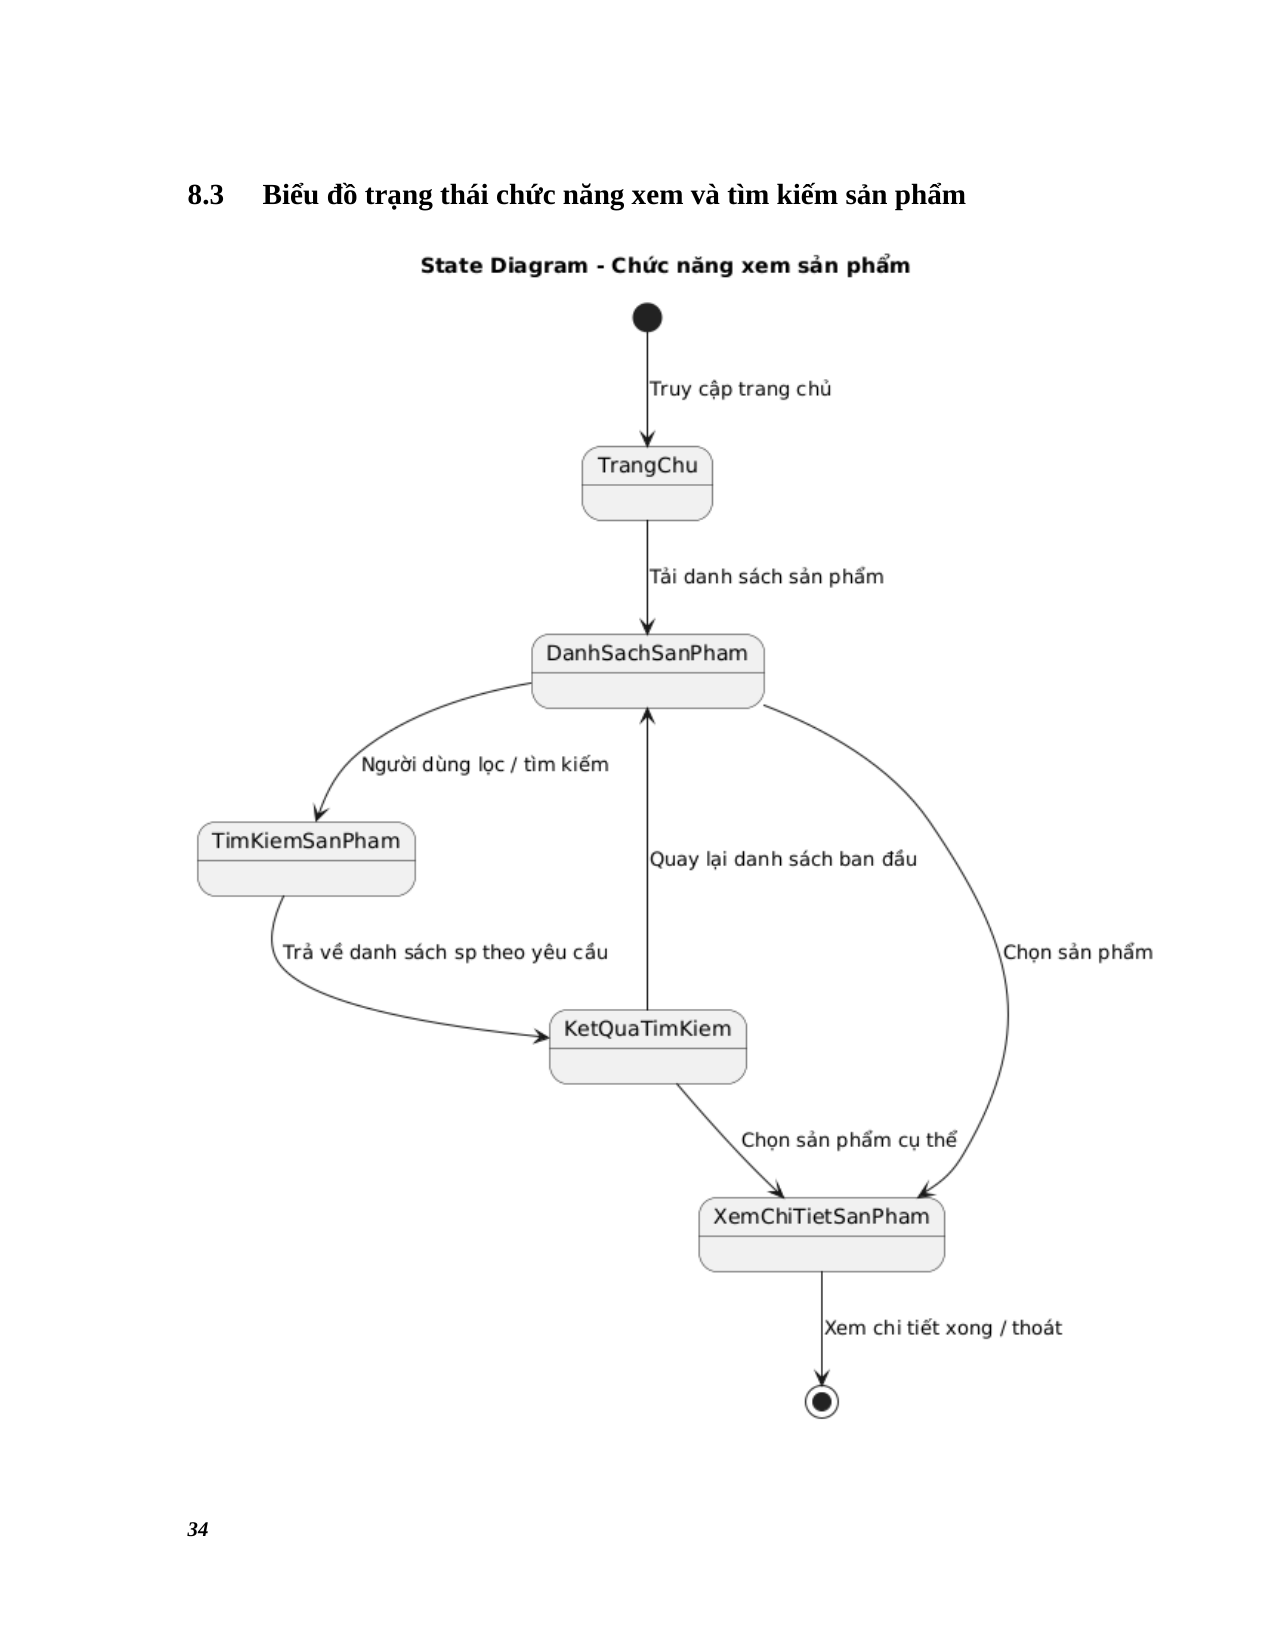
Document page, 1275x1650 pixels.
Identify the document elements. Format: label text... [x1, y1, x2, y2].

subtitle Biểu đồ trạng thái chức năng xem và tìm kiếm sản phẩm [187, 177, 1200, 211]
picture [187, 239, 1163, 1425]
